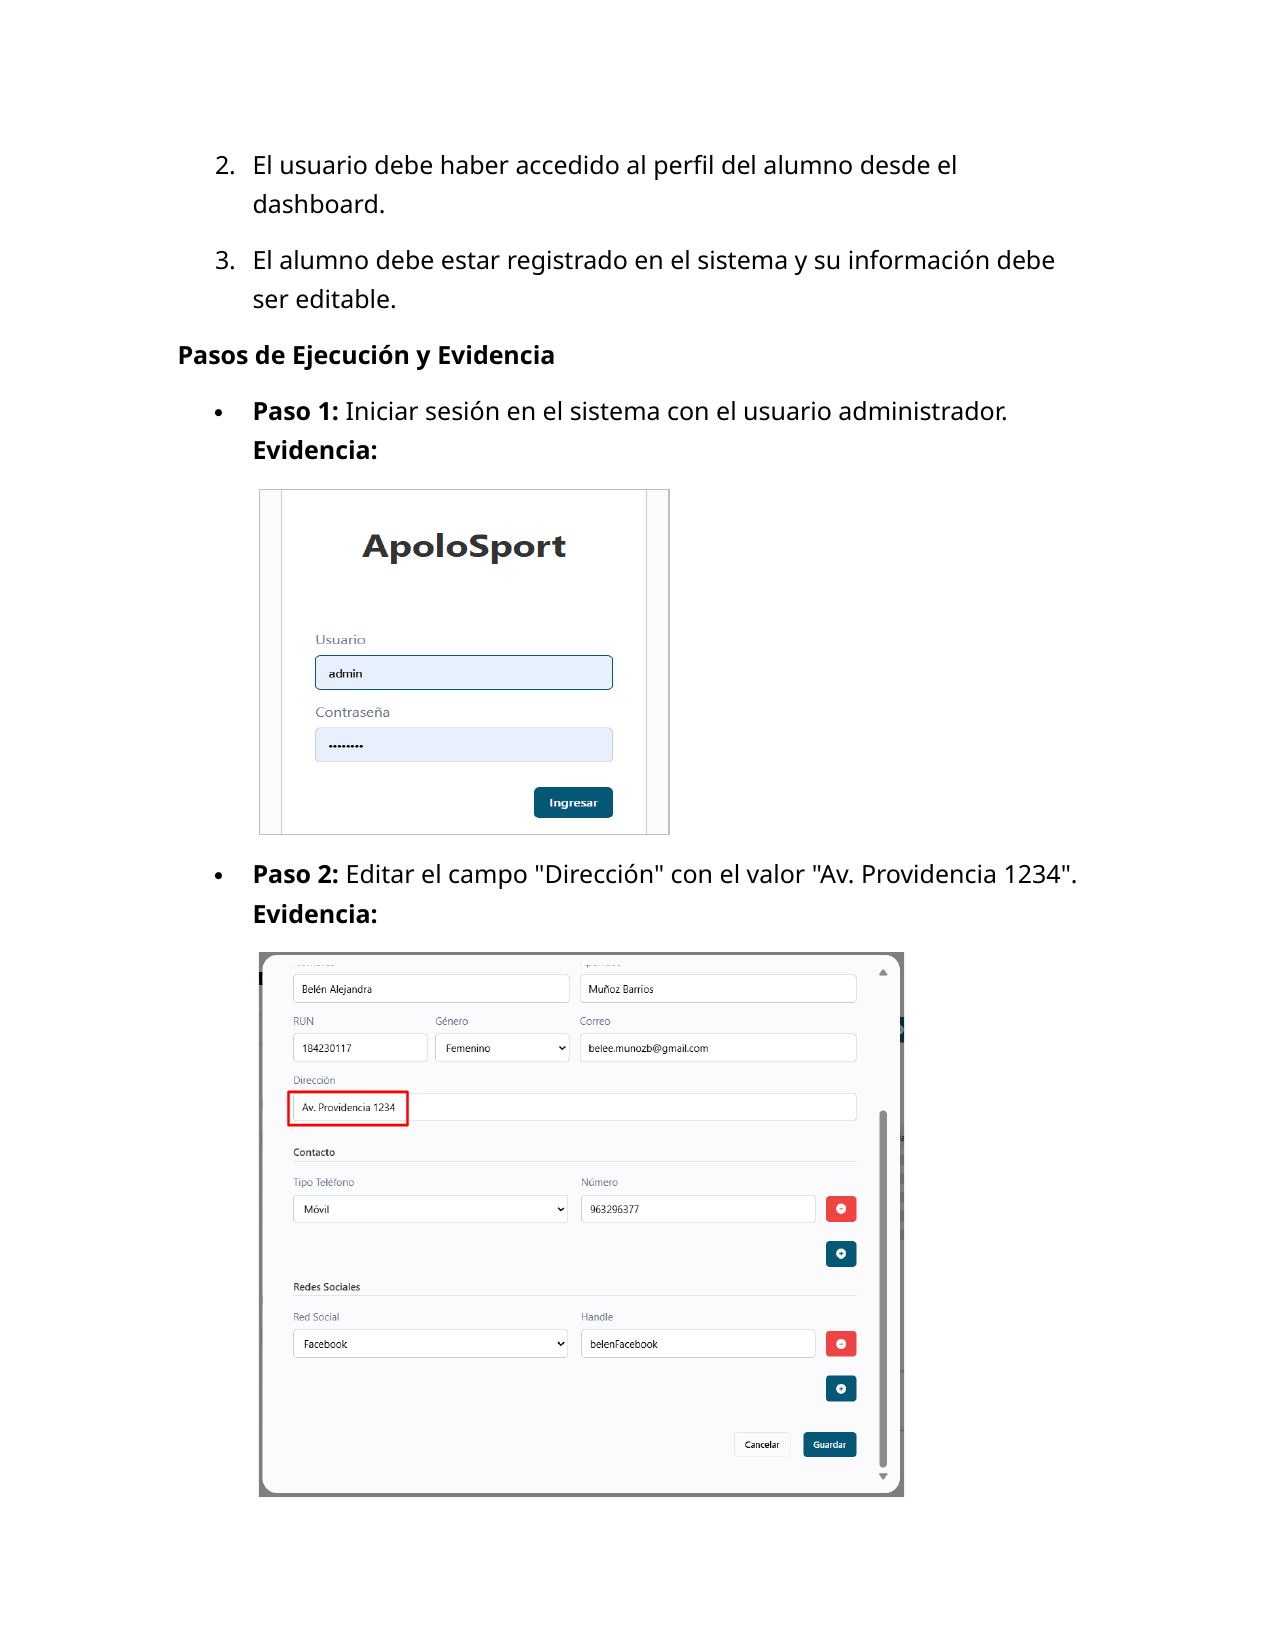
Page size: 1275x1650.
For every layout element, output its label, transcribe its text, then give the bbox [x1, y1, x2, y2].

list El usuario debe haber accedido al perfil del alumno desde el dashboard. [215, 148, 1098, 221]
list El alumno debe estar registrado en el sistema y su información debe ser editable. [215, 243, 1098, 316]
picture [258, 952, 905, 1497]
list Paso 2: Editar el campo "Dirección" con el valor "Av. Providencia 1234". Evidencia: [215, 857, 1098, 930]
list Paso 1: Iniciar sesión en el sistema con el usuario administrador. Evidencia: [215, 393, 1098, 467]
text Pasos de Ejecución y Evidencia [177, 338, 1098, 372]
picture [260, 490, 668, 834]
